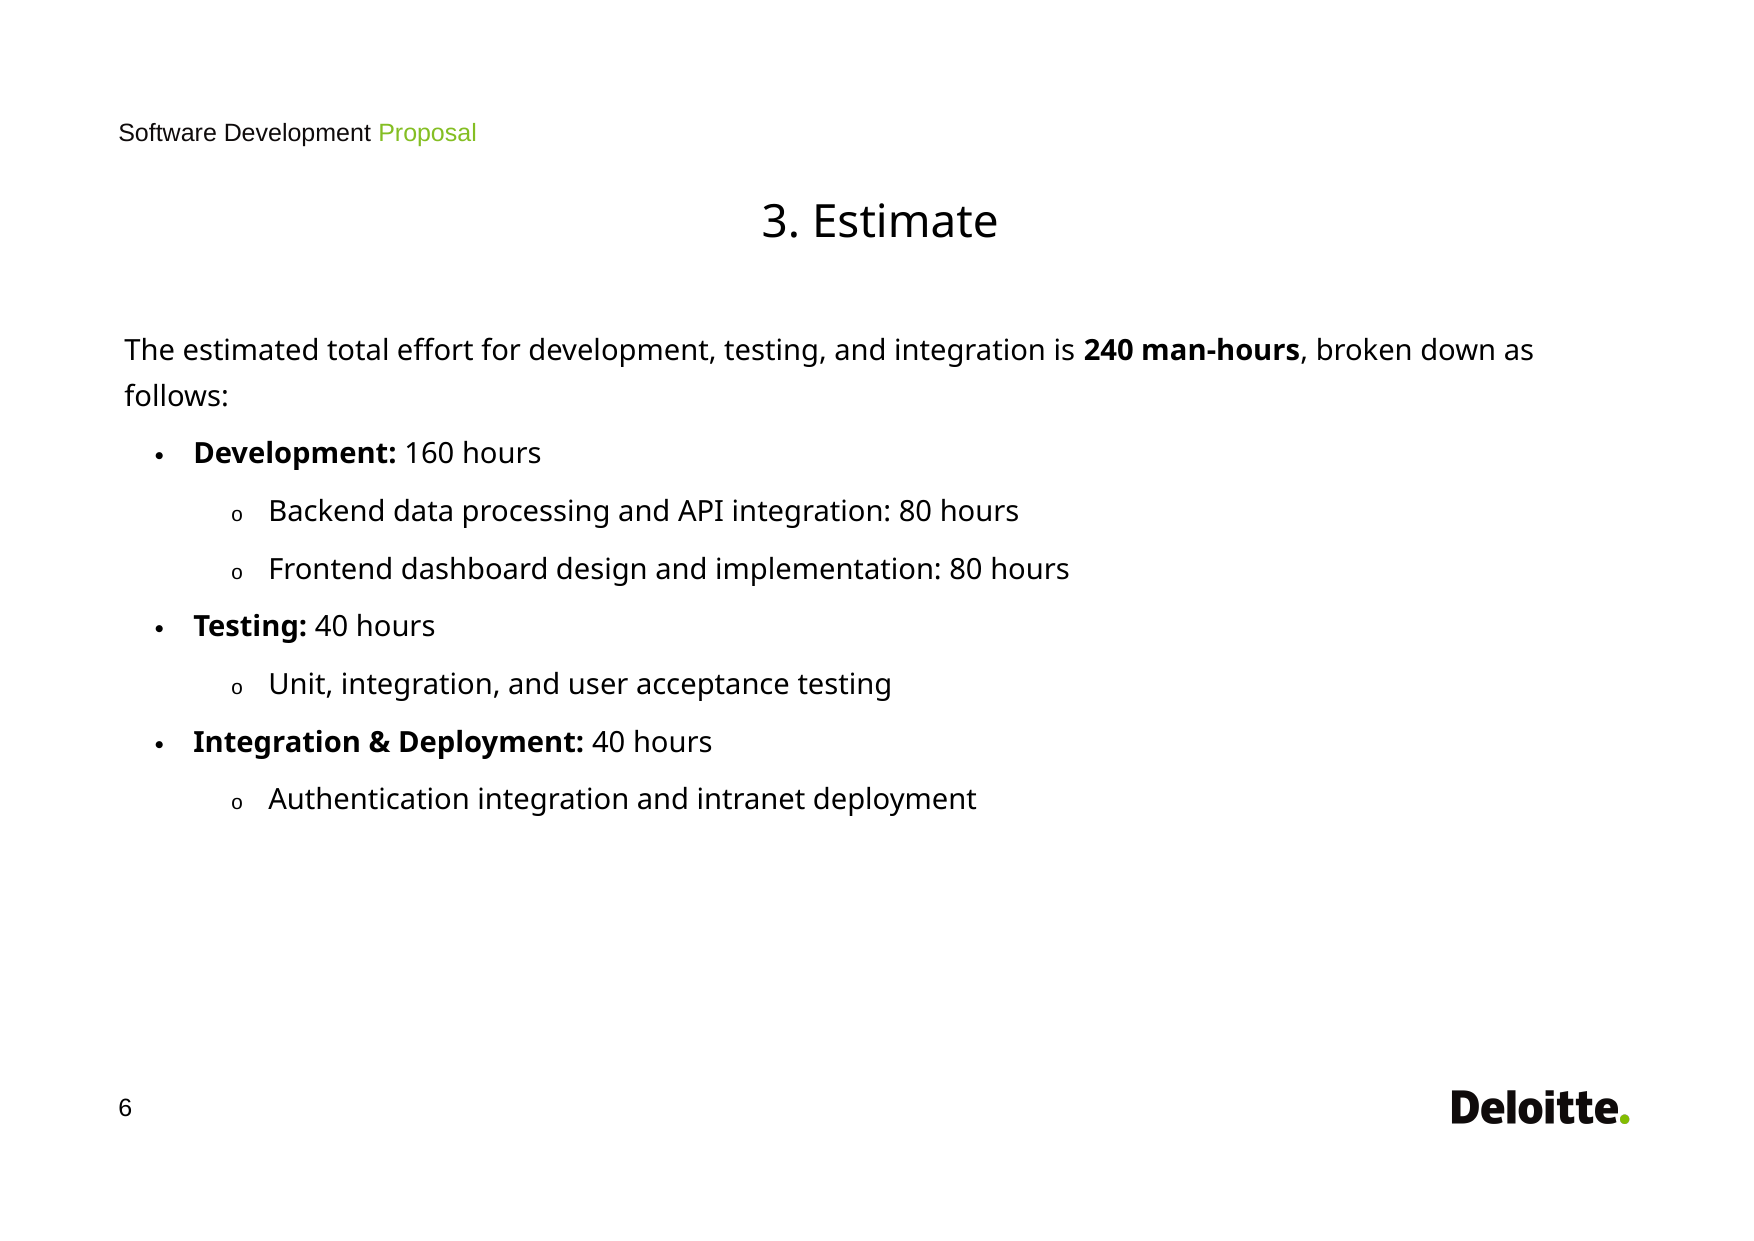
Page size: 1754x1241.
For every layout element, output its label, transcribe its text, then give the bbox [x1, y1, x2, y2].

list Authentication integration and intranet deployment [231, 778, 1636, 818]
text The estimated total effort for development, testing, and integration is 240 man-hours, broken down as follows: [124, 329, 1636, 415]
list Development: 160 hours [156, 433, 1636, 472]
list Integration & Deployment: 40 hours [156, 721, 1636, 761]
list Testing: 40 hours [156, 606, 1636, 645]
text 3. Estimate [124, 188, 1636, 251]
list Backend data processing and API integration: 80 hours [231, 490, 1636, 530]
picture [1448, 1084, 1633, 1130]
list Frontend dashboard design and implementation: 80 hours [231, 548, 1636, 588]
list Unit, integration, and user acceptance testing [231, 663, 1636, 703]
